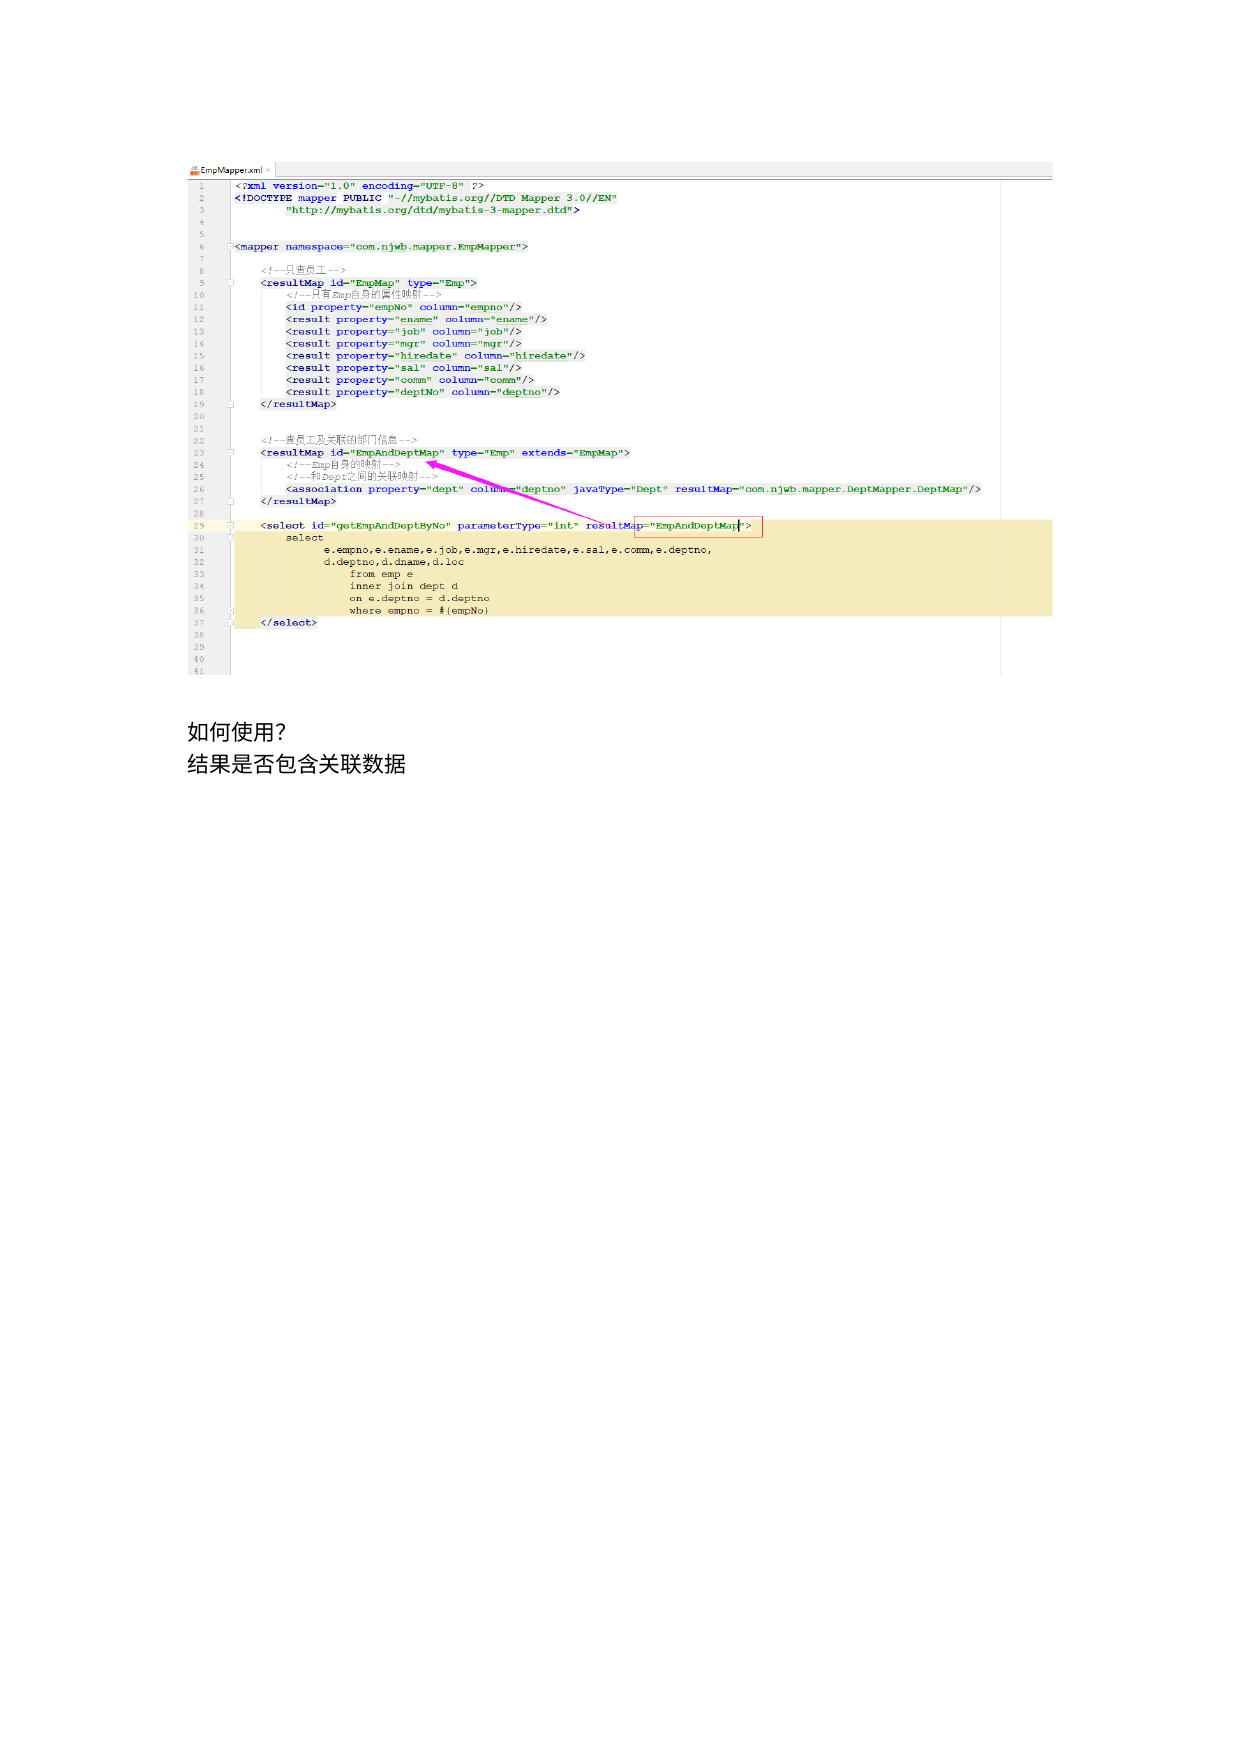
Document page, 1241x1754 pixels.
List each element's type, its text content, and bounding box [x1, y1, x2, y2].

picture [187, 162, 1053, 675]
text 结果是否包含关联数据 [187, 747, 1053, 779]
text 如何使用？ [187, 714, 1053, 747]
